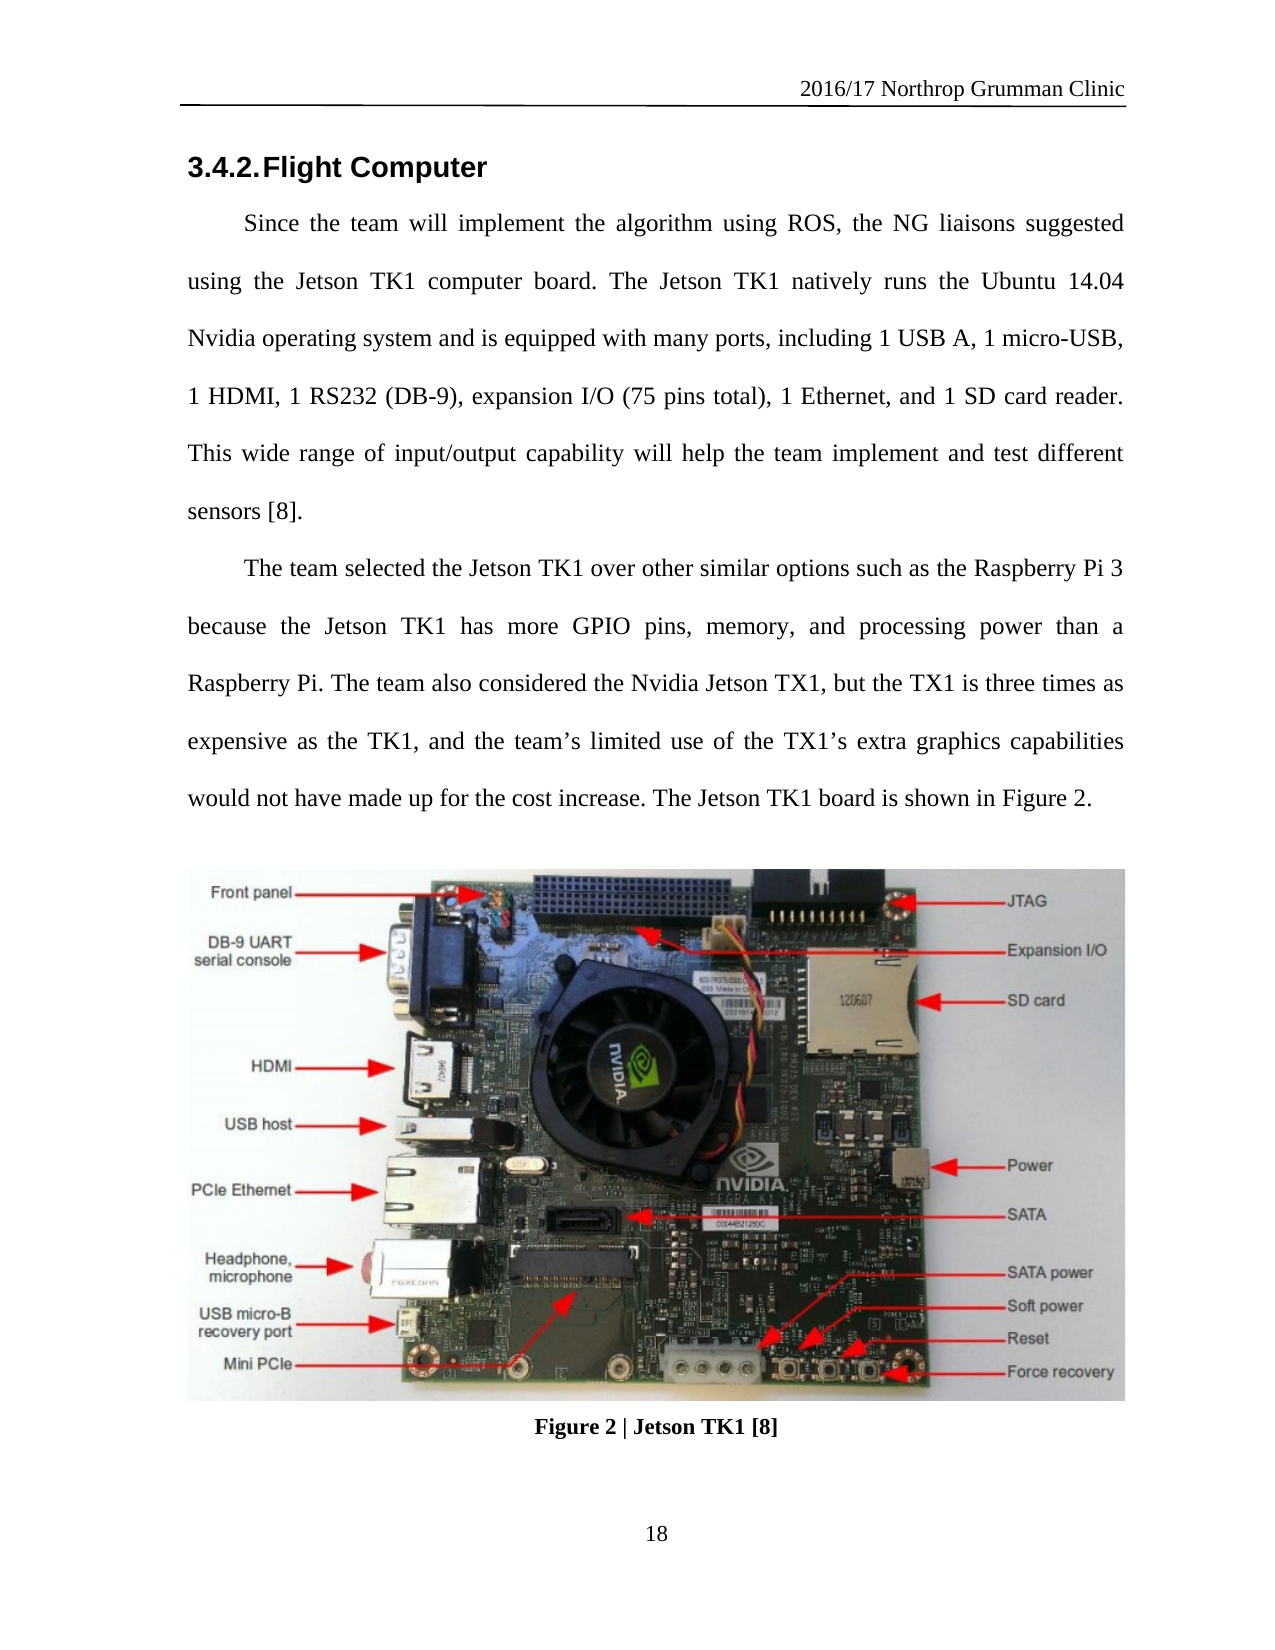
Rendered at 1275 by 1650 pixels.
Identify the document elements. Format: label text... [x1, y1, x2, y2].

subtitle Flight Computer [187, 150, 1125, 183]
text Figure 2 | Jetson TK1 [8] [187, 1413, 1125, 1439]
text The team selected the Jetson TK1 over other similar options such as the Raspberry Pi 3 because the Jetson TK1 has more GPIO pins, memory, and processing power than a Raspberry Pi. The team also considered the Nvidia Jetson TX1, but the TX1 is three times as expensive as the TK1, and the team’s limited use of the TX1’s extra graphics capabilities would not have made up for the cost increase. The Jetson TK1 board is shown in Figure 2. [187, 553, 1125, 812]
picture [187, 869, 1125, 1401]
text Since the team will implement the algorithm using ROS, the NG liaisons suggested using the Jetson TK1 computer board. The Jetson TK1 natively runs the Ubuntu 14.04 Nvidia operating system and is equipped with many ports, including 1 USB A, 1 micro-USB, 1 HDMI, 1 RS232 (DB-9), expansion I/O (75 pins total), 1 Ethernet, and 1 SD card reader. This wide range of input/output capability will help the team implement and test different sensors [8]. [187, 208, 1125, 525]
